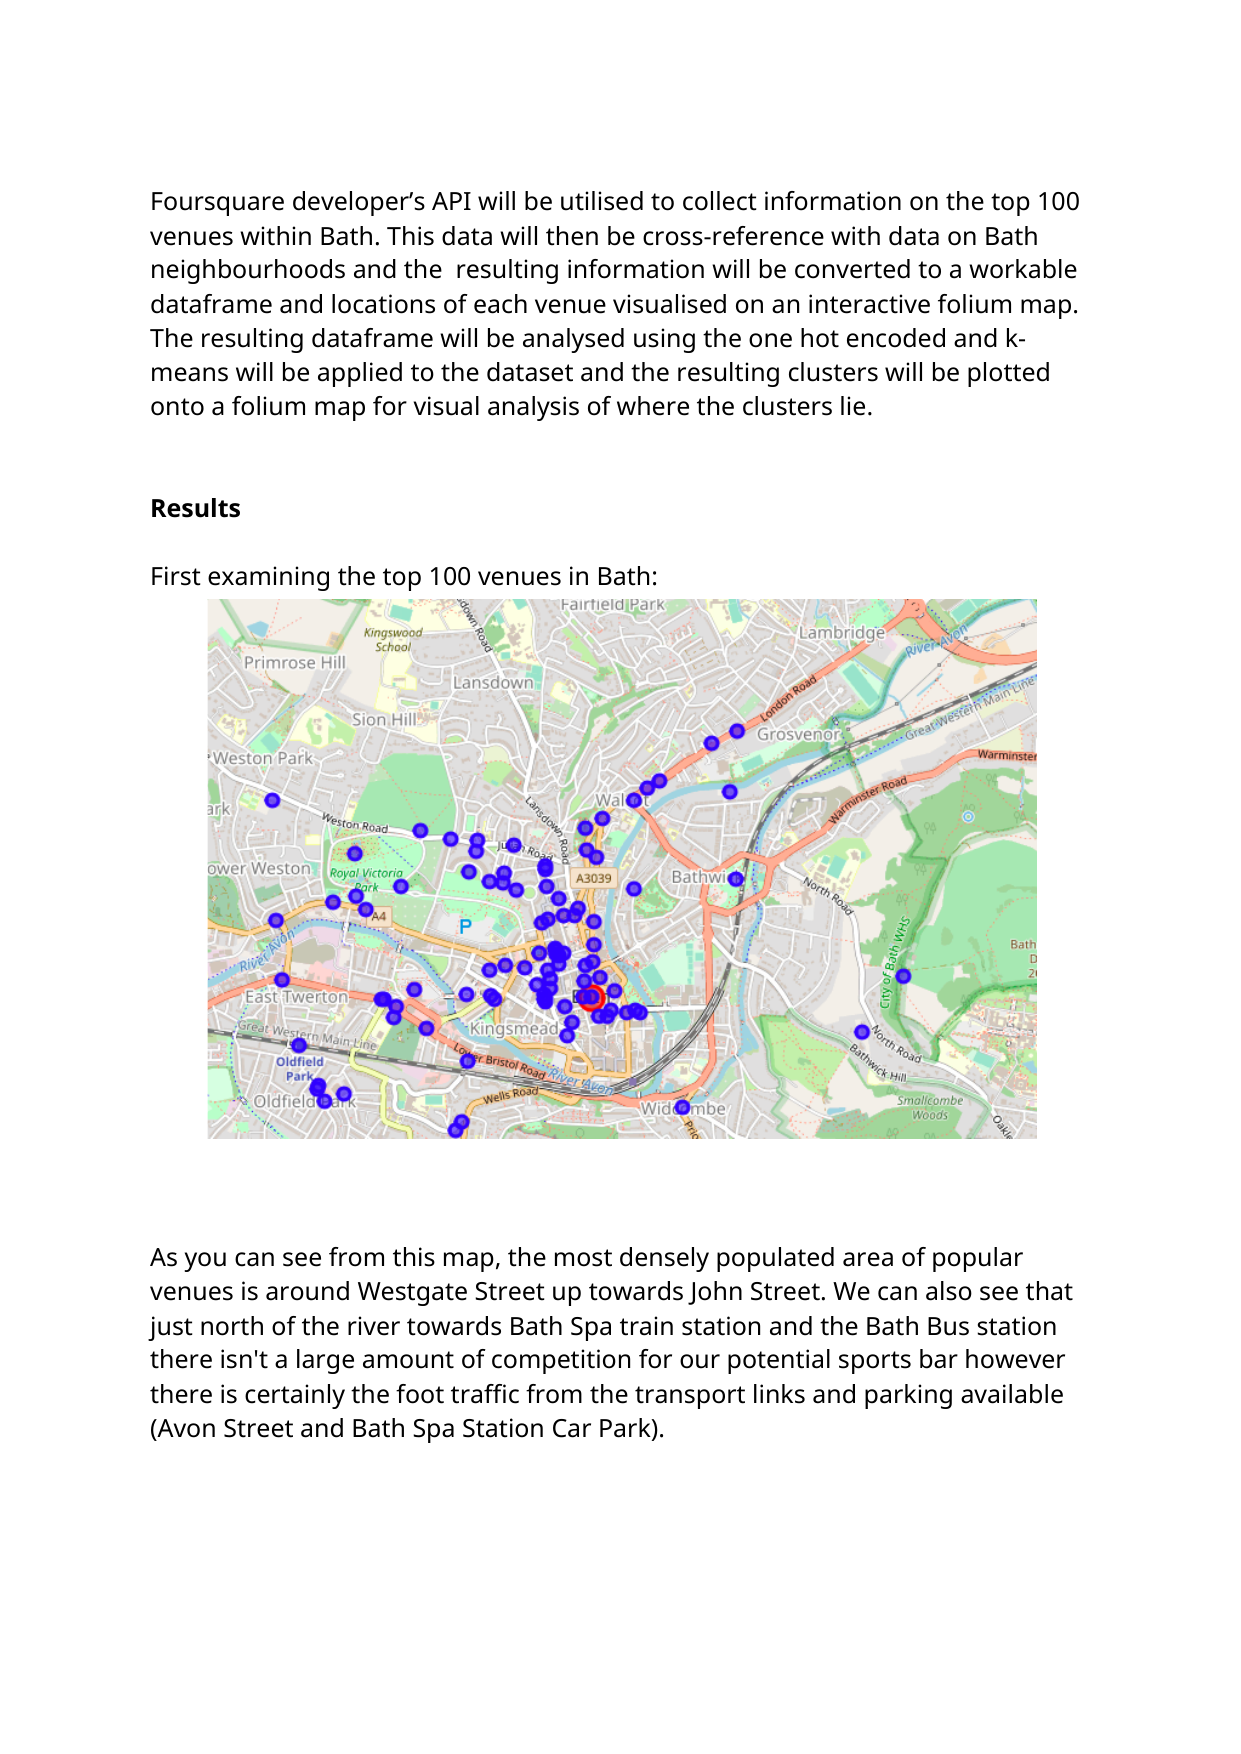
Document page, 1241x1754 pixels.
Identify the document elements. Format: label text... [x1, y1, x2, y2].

text Results [150, 491, 1090, 525]
text First examining the top 100 venues in Bath: [150, 559, 1090, 593]
text Foursquare developer’s API will be utilised to collect information on the top 100 venues within Bath. This data will then be cross-reference with data on Bath neighbourhoods and the resulting information will be converted to a workable dataframe and locations of each venue visualised on an interactive folium map. The resulting dataframe will be analysed using the one hot encoded and k-means will be applied to the dataset and the resulting clusters will be plotted onto a folium map for visual analysis of where the clusters lie. [150, 184, 1090, 422]
picture [207, 599, 1037, 1139]
text As you can see from this map, the most densely populated area of popular venues is around Westgate Street up towards John Street. We can also see that just north of the river towards Bath Spa train station and the Bath Bus station there isn't a large amount of competition for our potential sports bar however there is certainly the foot traffic from the transport links and parking available (Avon Street and Bath Spa Station Car Park). [150, 1240, 1090, 1444]
